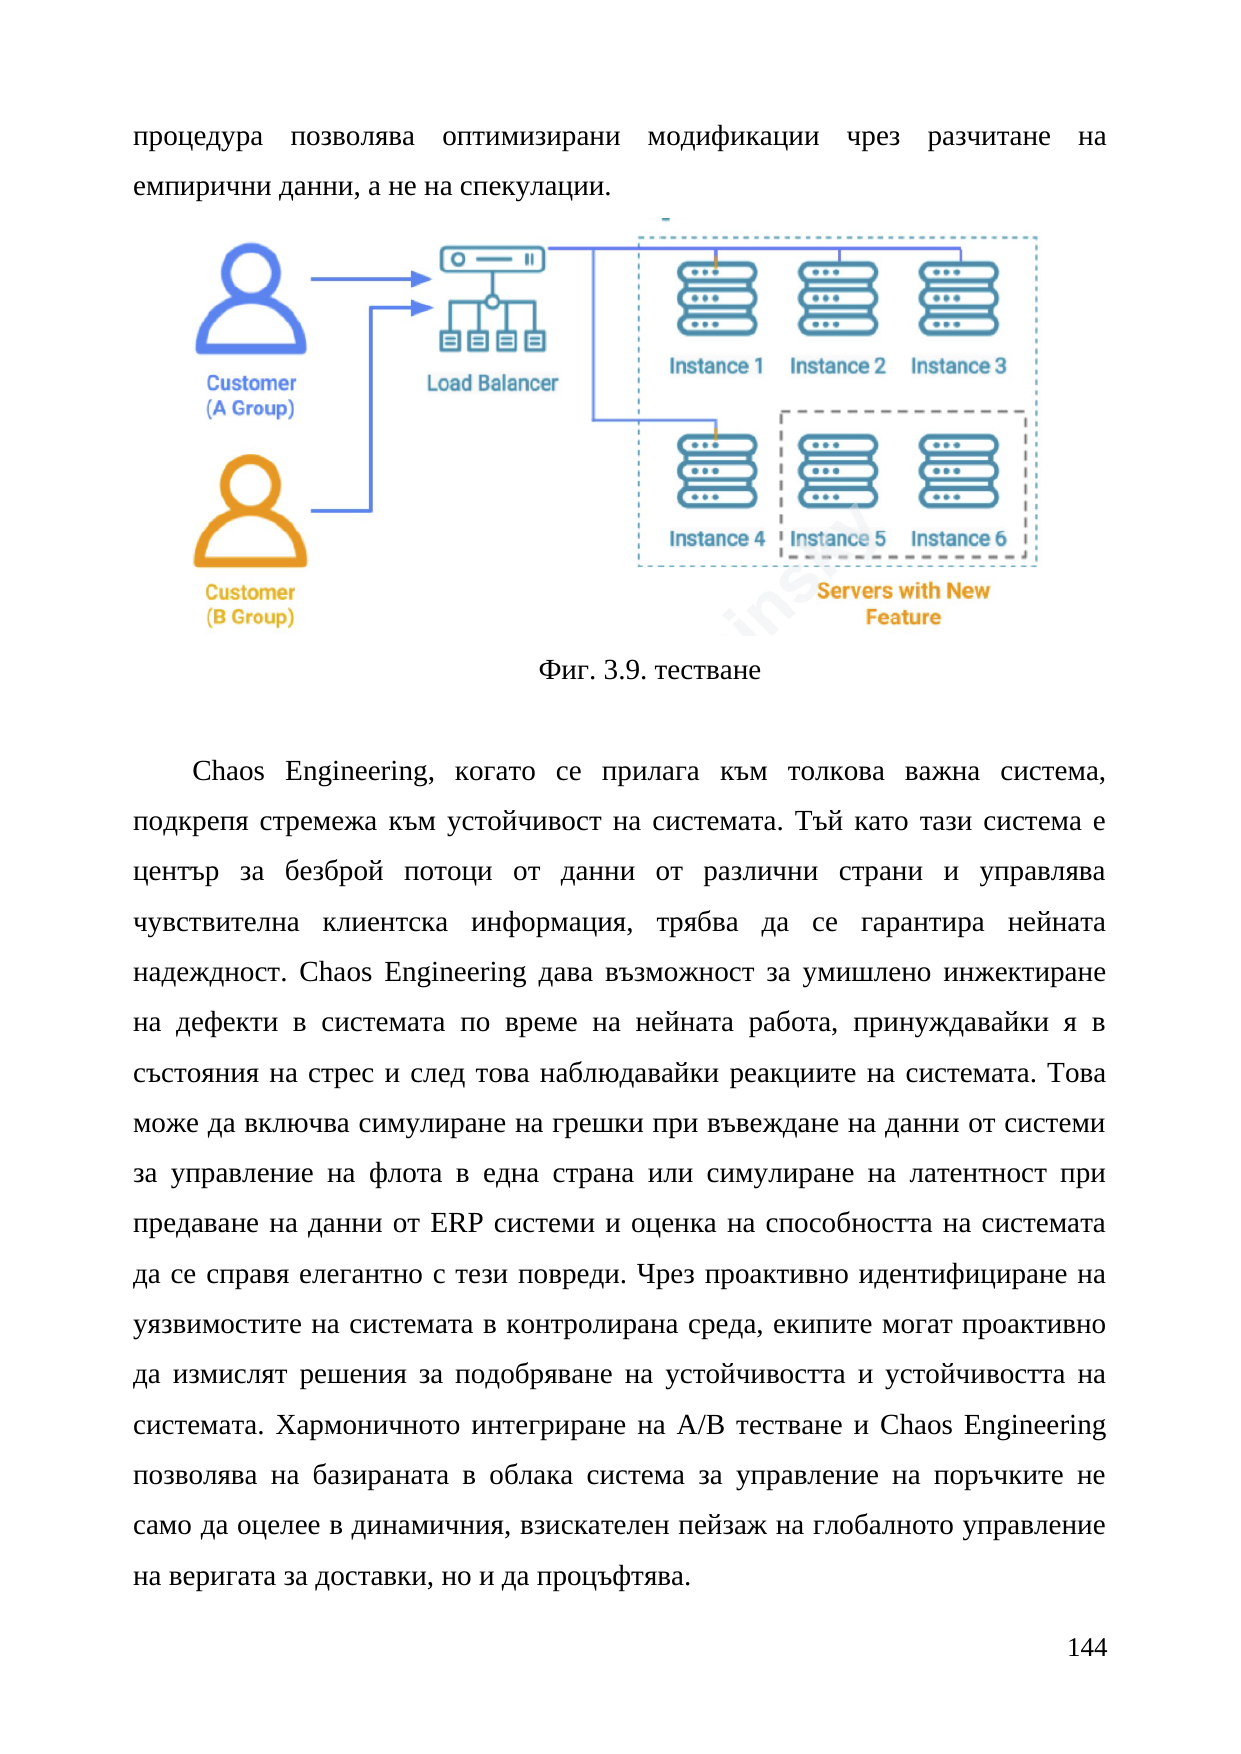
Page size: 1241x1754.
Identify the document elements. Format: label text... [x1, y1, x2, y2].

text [133, 118, 1107, 202]
picture [192, 218, 1045, 636]
text Фиг. 3.9. тестване [133, 652, 1107, 686]
text Chaos Engineering, когато се прилага към толкова важна система, подкрепя стремежа към устойчивост на системата. Тъй като тази система е център за безброй потоци от данни от различни страни и управлява чувствителна клиентска информация, трябва да се гарантира нейната надеждност. Chaos Engineering дава възможност за умишлено инжектиране на дефекти в системата по време на нейната работа, принуждавайки я в състояния на стрес и след това наблюдавайки реакциите на системата. Това може да включва симулиране на грешки при въвеждане на данни от системи за управление на флота в една страна или симулиране на латентност при предаване на данни от ERP системи и оценка на способността на системата да се справя елегантно с тези повреди. Чрез проактивно идентифициране на уязвимостите на системата в контролирана среда, екипите могат проактивно да измислят решения за подобряване на устойчивостта и устойчивостта на системата. Хармоничното интегриране на A/B тестване и Chaos Engineering позволява на базираната в облака система за управление на поръчките не само да оцелее в динамичния, взискателен пейзаж на глобалното управление на веригата за доставки, но и да процъфтява. [133, 753, 1107, 1591]
